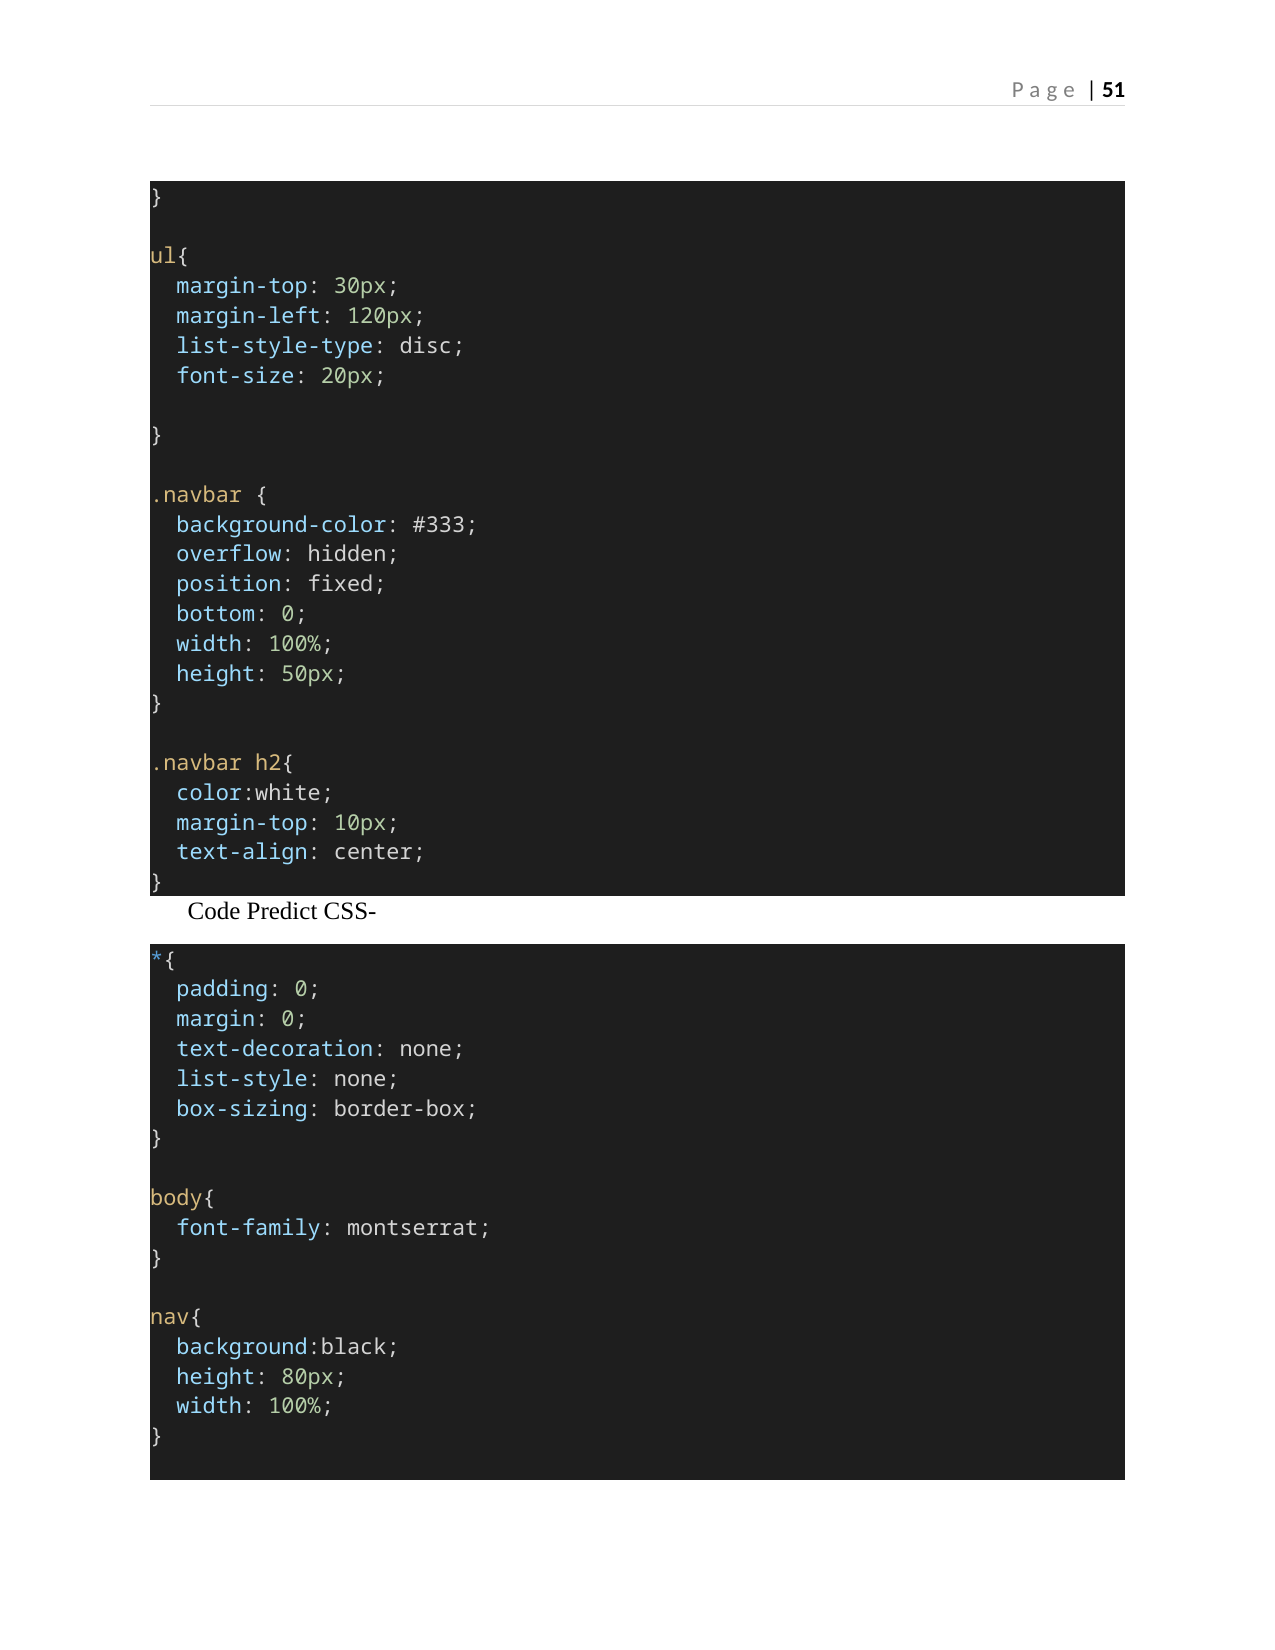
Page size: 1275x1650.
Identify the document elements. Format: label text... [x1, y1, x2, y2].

text } [150, 866, 1125, 896]
text } [150, 1242, 1125, 1271]
text .navbar { [150, 479, 1125, 509]
text text-align: center; [150, 836, 1125, 866]
text width: 100%; [150, 628, 1125, 658]
text font-size: 20px; [150, 360, 1125, 389]
text *{ [150, 944, 1125, 973]
text } [150, 687, 1125, 717]
text Code Predict CSS- [187, 896, 1125, 925]
text margin-top: 30px; [150, 270, 1125, 300]
text padding: 0; [150, 973, 1125, 1003]
text width: 100%; [150, 1391, 1125, 1420]
text bottom: 0; [150, 598, 1125, 628]
text margin: 0; [150, 1003, 1125, 1033]
text background:black; [150, 1331, 1125, 1361]
text height: 50px; [150, 658, 1125, 687]
text position: fixed; [150, 568, 1125, 598]
text overflow: hidden; [150, 538, 1125, 568]
text } [150, 1122, 1125, 1152]
text list-style-type: disc; [150, 330, 1125, 360]
text background-color: #333; [150, 509, 1125, 538]
text body{ [150, 1182, 1125, 1212]
text font-family: montserrat; [150, 1212, 1125, 1242]
text .navbar h2{ [150, 747, 1125, 777]
text ul{ [150, 241, 1125, 270]
text height: 80px; [150, 1361, 1125, 1391]
text list-style: none; [150, 1063, 1125, 1093]
text } [150, 181, 1125, 211]
text margin-top: 10px; [150, 807, 1125, 836]
text color:white; [150, 777, 1125, 807]
text box-sizing: border-box; [150, 1093, 1125, 1122]
text margin-left: 120px; [150, 300, 1125, 330]
text } [150, 419, 1125, 449]
text text-decoration: none; [150, 1033, 1125, 1063]
text nav{ [150, 1301, 1125, 1331]
text } [150, 1420, 1125, 1450]
